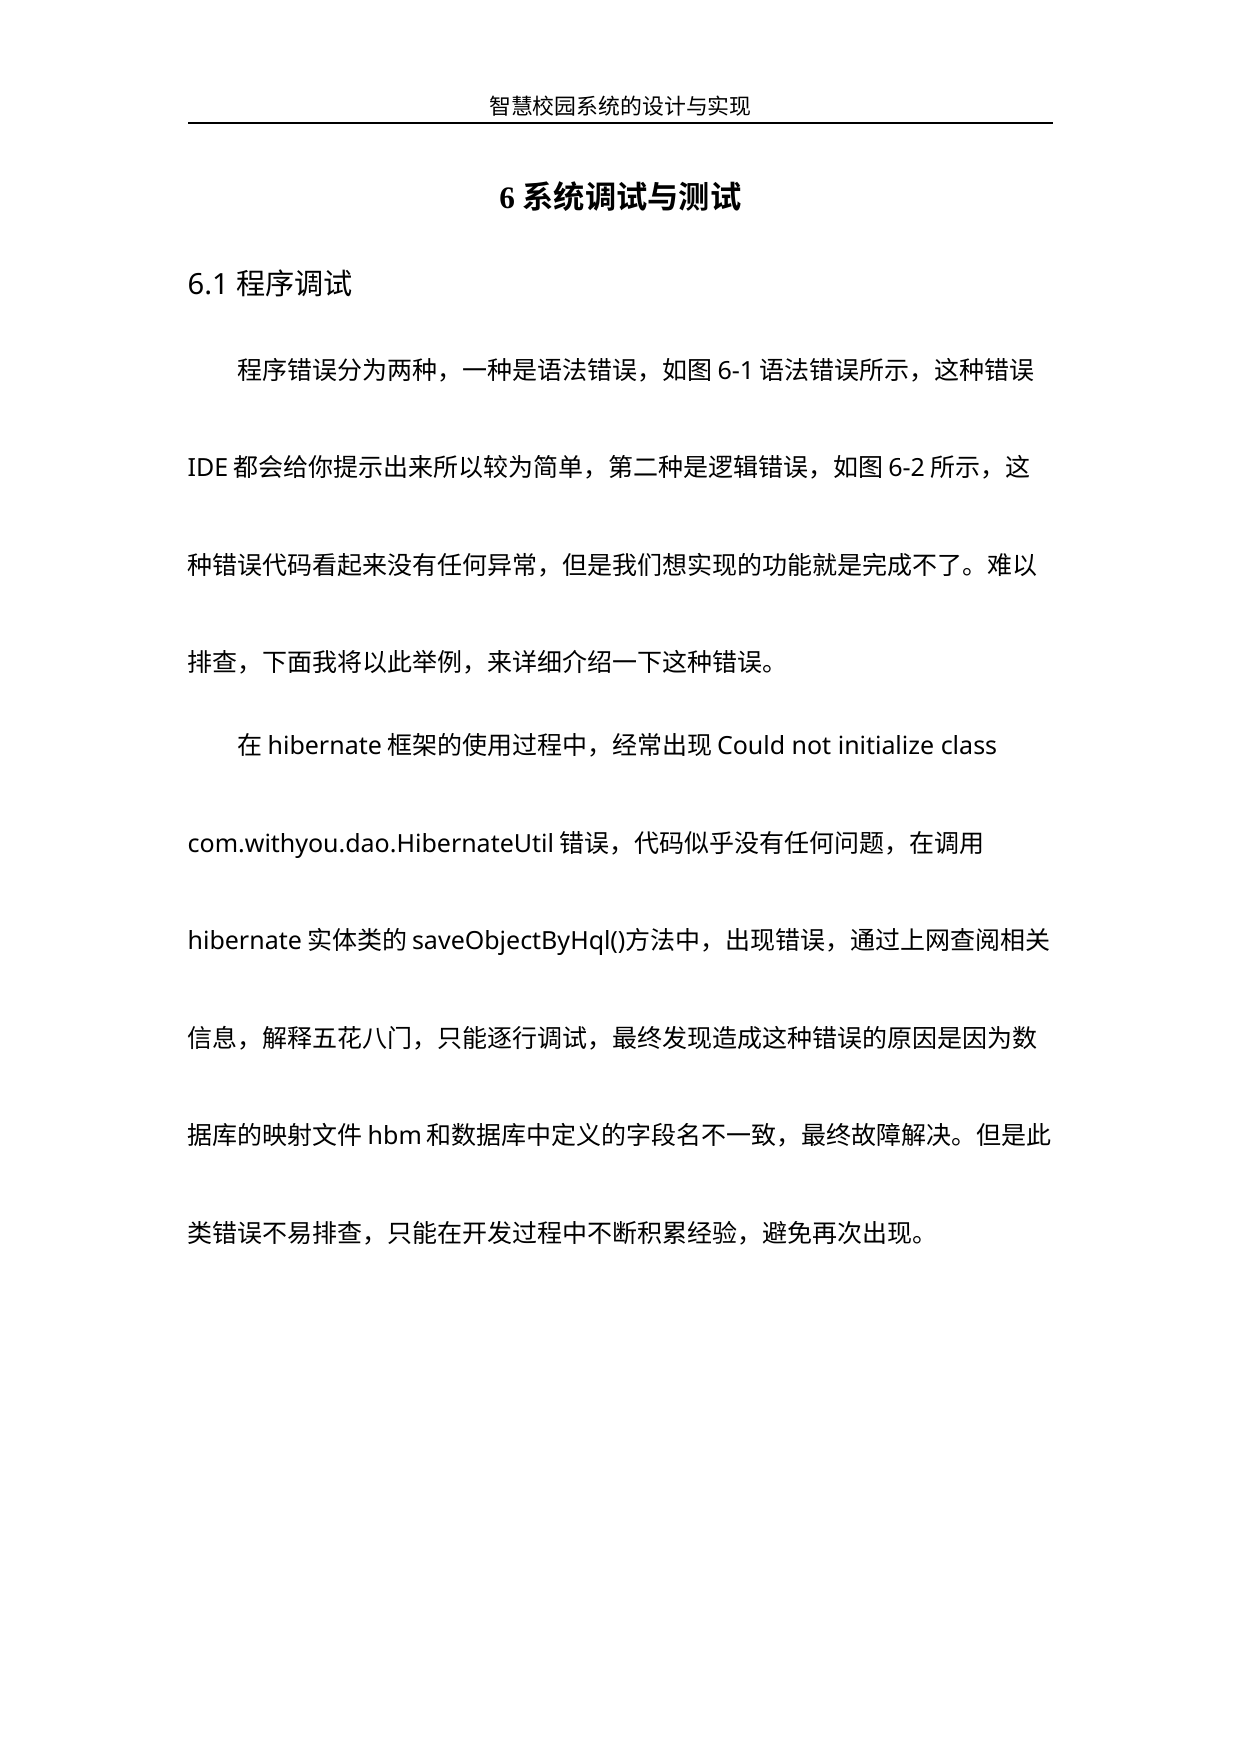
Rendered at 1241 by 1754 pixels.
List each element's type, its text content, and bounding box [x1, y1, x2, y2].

text 程序错误分为两种，一种是语法错误，如图6-1语法错误所示，这种错误IDE都会给你提示出来所以较为简单，第二种是逻辑错误，如图6-2所示，这种错误代码看起来没有任何异常，但是我们想实现的功能就是完成不了。难以排查，下面我将以此举例，来详细介绍一下这种错误。 [187, 336, 1053, 693]
text 6.1 程序调试 [187, 249, 1053, 314]
subtitle 6 系统调试与测试 [187, 162, 1053, 227]
text 在hibernate框架的使用过程中，经常出现Could not initialize class com.withyou.dao.HibernateUtil错误，代码似乎没有任何问题，在调用hibernate实体类的saveObjectByHql()方法中，出现错误，通过上网查阅相关信息，解释五花八门，只能逐行调试，最终发现造成这种错误的原因是因为数据库的映射文件hbm和数据库中定义的字段名不一致，最终故障解决。但是此类错误不易排查，只能在开发过程中不断积累经验，避免再次出现。 [187, 711, 1053, 1264]
